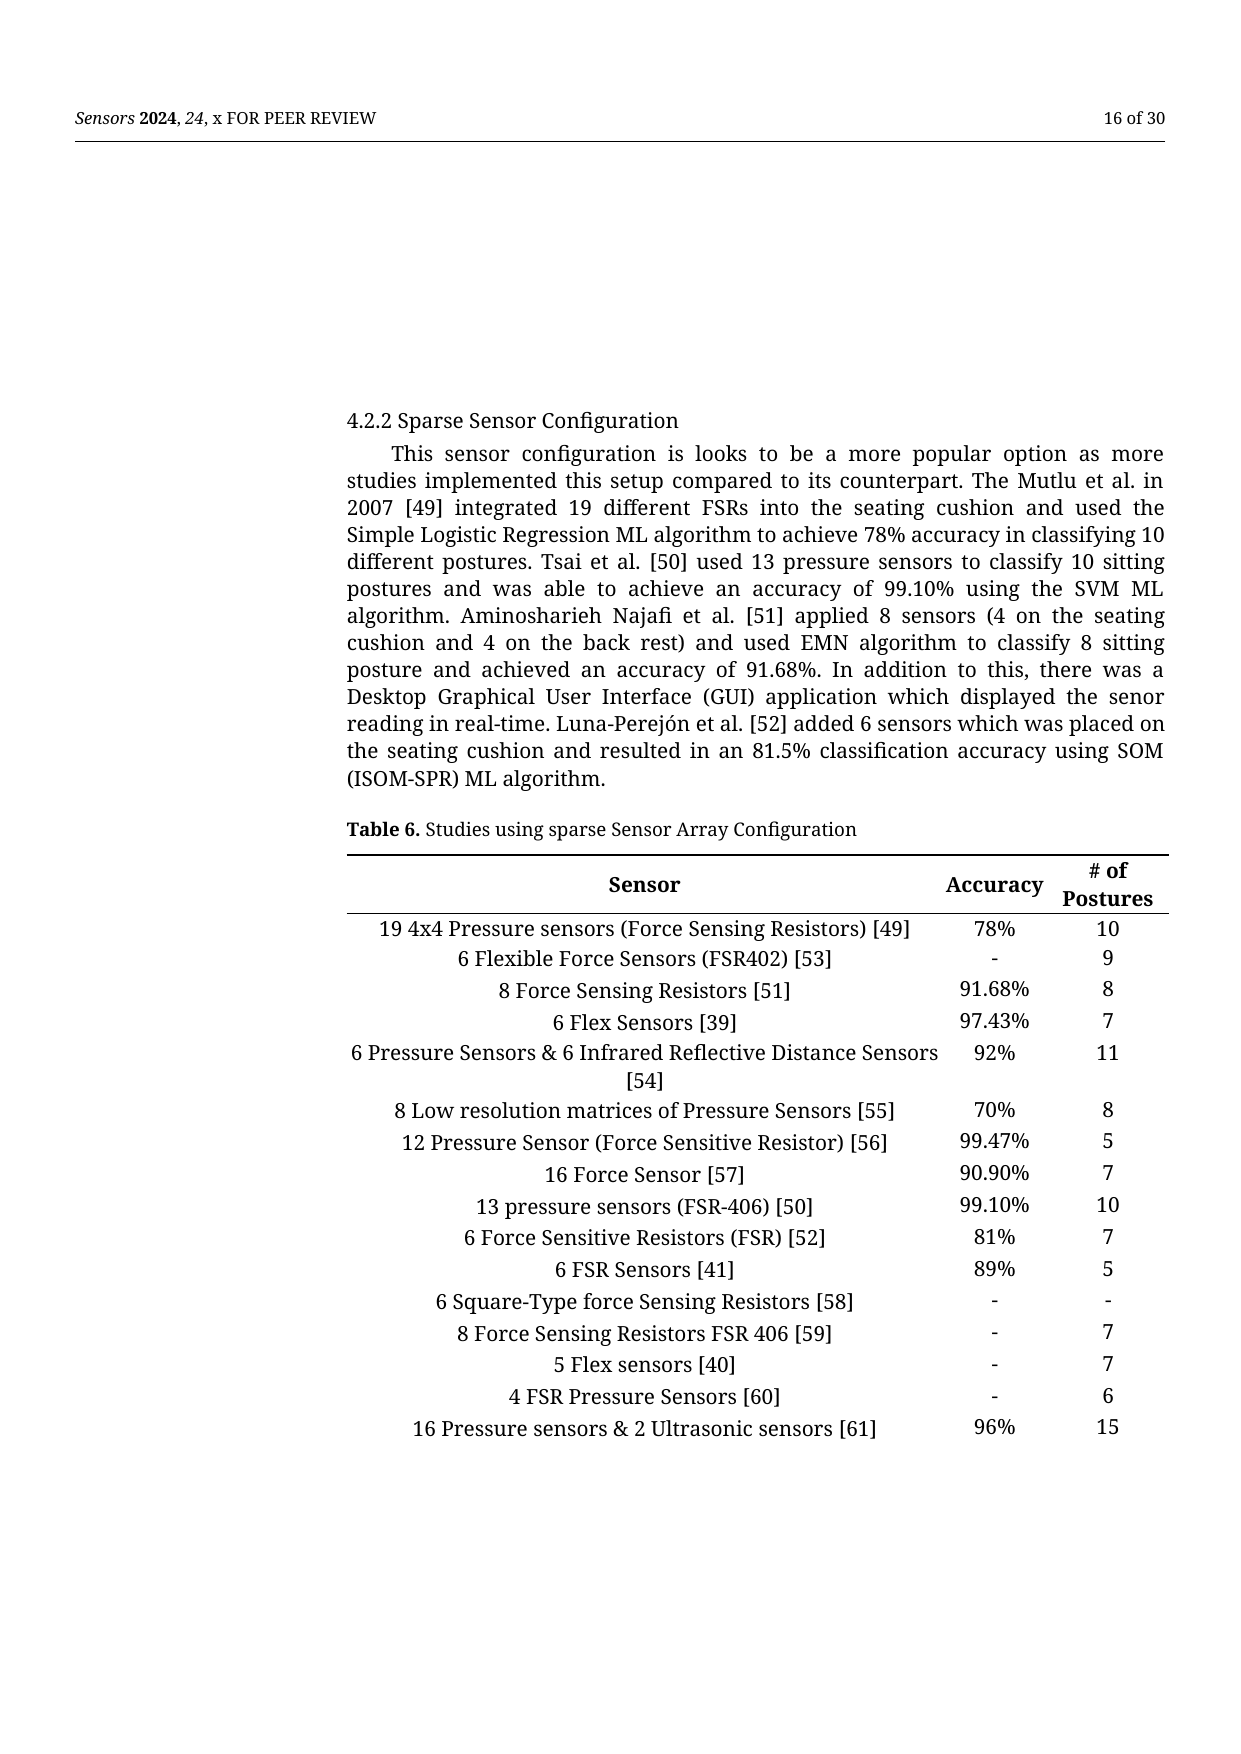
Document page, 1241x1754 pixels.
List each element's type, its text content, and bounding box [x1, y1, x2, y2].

table_cell 6 FSR Sensors [41] [347, 1254, 943, 1285]
table_cell 10 [1046, 1190, 1169, 1222]
table_cell - [943, 1317, 1046, 1349]
table_cell 7 [1046, 1317, 1169, 1349]
table_cell 8 Force Sensing Resistors [51] [347, 974, 943, 1006]
table_cell - [1046, 1285, 1169, 1317]
table_cell 9 [1046, 943, 1169, 974]
table_cell 81% [943, 1222, 1046, 1254]
table_cell 91.68% [943, 974, 1046, 1006]
table_cell 13 pressure sensors (FSR-406) [50] [347, 1190, 943, 1222]
table_cell 6 Pressure Sensors & 6 Infrared Reflective Distance Sensors [54] [347, 1038, 943, 1095]
table_cell 4 FSR Pressure Sensors [60] [347, 1381, 943, 1412]
table_cell 89% [943, 1254, 1046, 1285]
table_cell 6 Square-Type force Sensing Resistors [58] [347, 1285, 943, 1317]
table_header Accuracy [943, 856, 1046, 913]
table_cell 8 [1046, 1095, 1169, 1127]
table_cell 70% [943, 1095, 1046, 1127]
table_cell 15 [1046, 1413, 1169, 1444]
table_cell 10 [1046, 914, 1169, 943]
table_cell - [943, 1349, 1046, 1381]
subtitle 4.2.2 Sparse Sensor Configuration [347, 407, 1165, 434]
table_cell - [943, 943, 1046, 974]
table_cell - [943, 1381, 1046, 1412]
table_header # of Postures [1046, 856, 1169, 913]
table_cell 8 [1046, 974, 1169, 1006]
table_cell 8 Force Sensing Resistors FSR 406 [59] [347, 1317, 943, 1349]
table_cell 19 4x4 Pressure sensors (Force Sensing Resistors) [49] [347, 914, 943, 943]
text This sensor configuration is looks to be a more popular option as more studies implemented this setup compared to its counterpart. The Mutlu et al. in 2007 [49] integrated 19 different FSRs into the seating cushion and used the Simple Logistic Regression ML algorithm to achieve 78% accuracy in classifying 10 different postures. Tsai et al. [50] used 13 pressure sensors to classify 10 sitting postures and was able to achieve an accuracy of 99.10% using the SVM ML algorithm. Aminosharieh Najafi et al. [51] applied 8 sensors (4 on the seating cushion and 4 on the back rest) and used EMN algorithm to classify 8 sitting posture and achieved an accuracy of 91.68%. In addition to this, there was a Desktop Graphical User Interface (GUI) application which displayed the senor reading in real-time. Luna-Perejón et al. [52] added 6 sensors which was placed on the seating cushion and resulted in an 81.5% classification accuracy using SOM (ISOM-SPR) ML algorithm. [347, 440, 1165, 792]
table_cell 16 Force Sensor [57] [347, 1158, 943, 1190]
table_cell 12 Pressure Sensor (Force Sensitive Resistor) [56] [347, 1127, 943, 1158]
table_cell 90.90% [943, 1158, 1046, 1190]
table_cell 5 [1046, 1254, 1169, 1285]
table_cell 92% [943, 1038, 1046, 1095]
table_cell 6 Flexible Force Sensors (FSR402) [53] [347, 943, 943, 974]
table_cell 7 [1046, 1158, 1169, 1190]
table_cell 8 Low resolution matrices of Pressure Sensors [55] [347, 1095, 943, 1127]
table_cell 7 [1046, 1222, 1169, 1254]
text Table 6. Studies using sparse Sensor Array Configuration [347, 817, 1165, 841]
table_cell 99.10% [943, 1190, 1046, 1222]
table_cell 99.47% [943, 1127, 1046, 1158]
table_cell 7 [1046, 1006, 1169, 1038]
table_cell 5 [1046, 1127, 1169, 1158]
table_cell 5 Flex sensors [40] [347, 1349, 943, 1381]
table_cell 96% [943, 1413, 1046, 1444]
table_cell 6 [1046, 1381, 1169, 1412]
table_cell - [943, 1285, 1046, 1317]
table_cell 97.43% [943, 1006, 1046, 1038]
table_cell 6 Force Sensitive Resistors (FSR) [52] [347, 1222, 943, 1254]
table_cell 11 [1046, 1038, 1169, 1095]
table_cell 78% [943, 914, 1046, 943]
table_cell 16 Pressure sensors & 2 Ultrasonic sensors [61] [347, 1413, 943, 1444]
table_header Sensor [347, 856, 943, 913]
table_cell 7 [1046, 1349, 1169, 1381]
table_cell 6 Flex Sensors [39] [347, 1006, 943, 1038]
